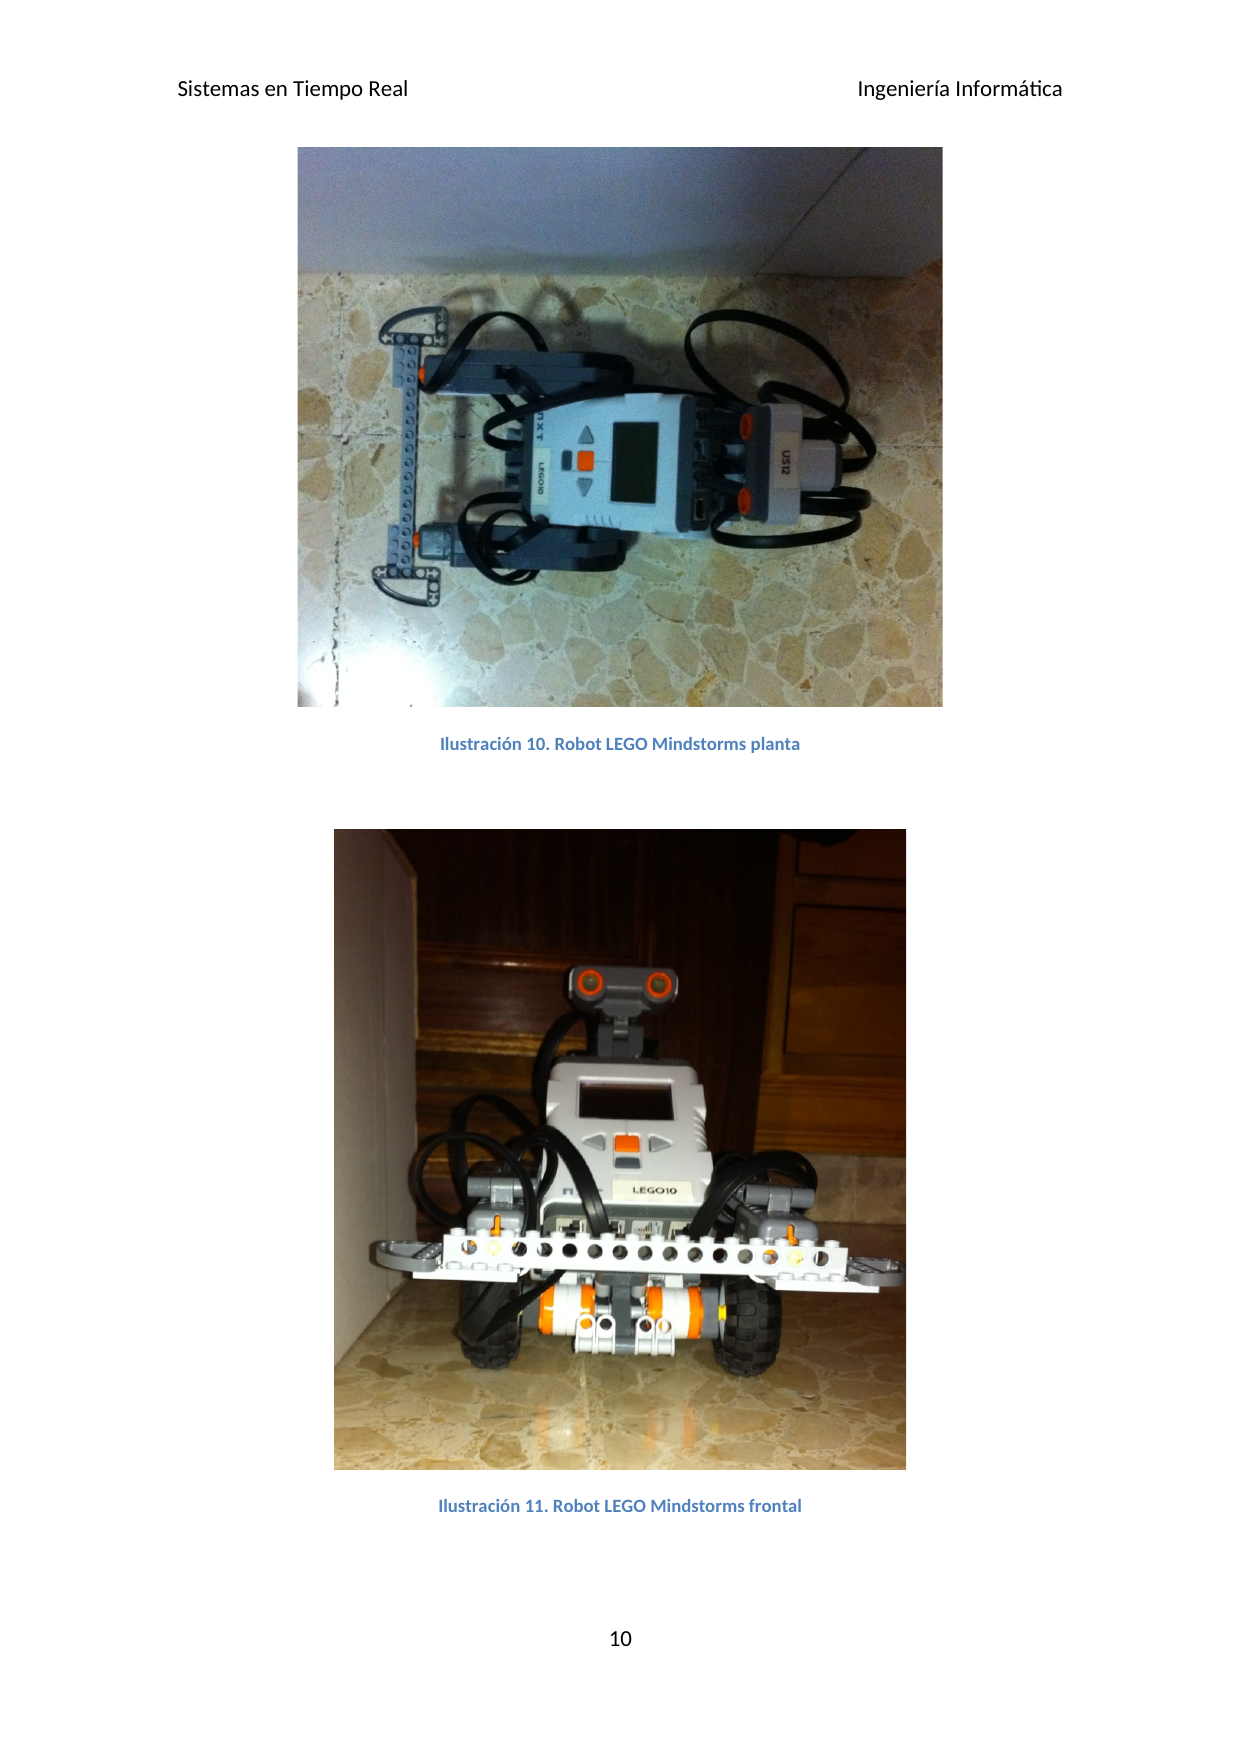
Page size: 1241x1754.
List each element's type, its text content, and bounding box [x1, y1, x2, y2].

picture [297, 147, 943, 707]
picture [334, 830, 907, 1470]
